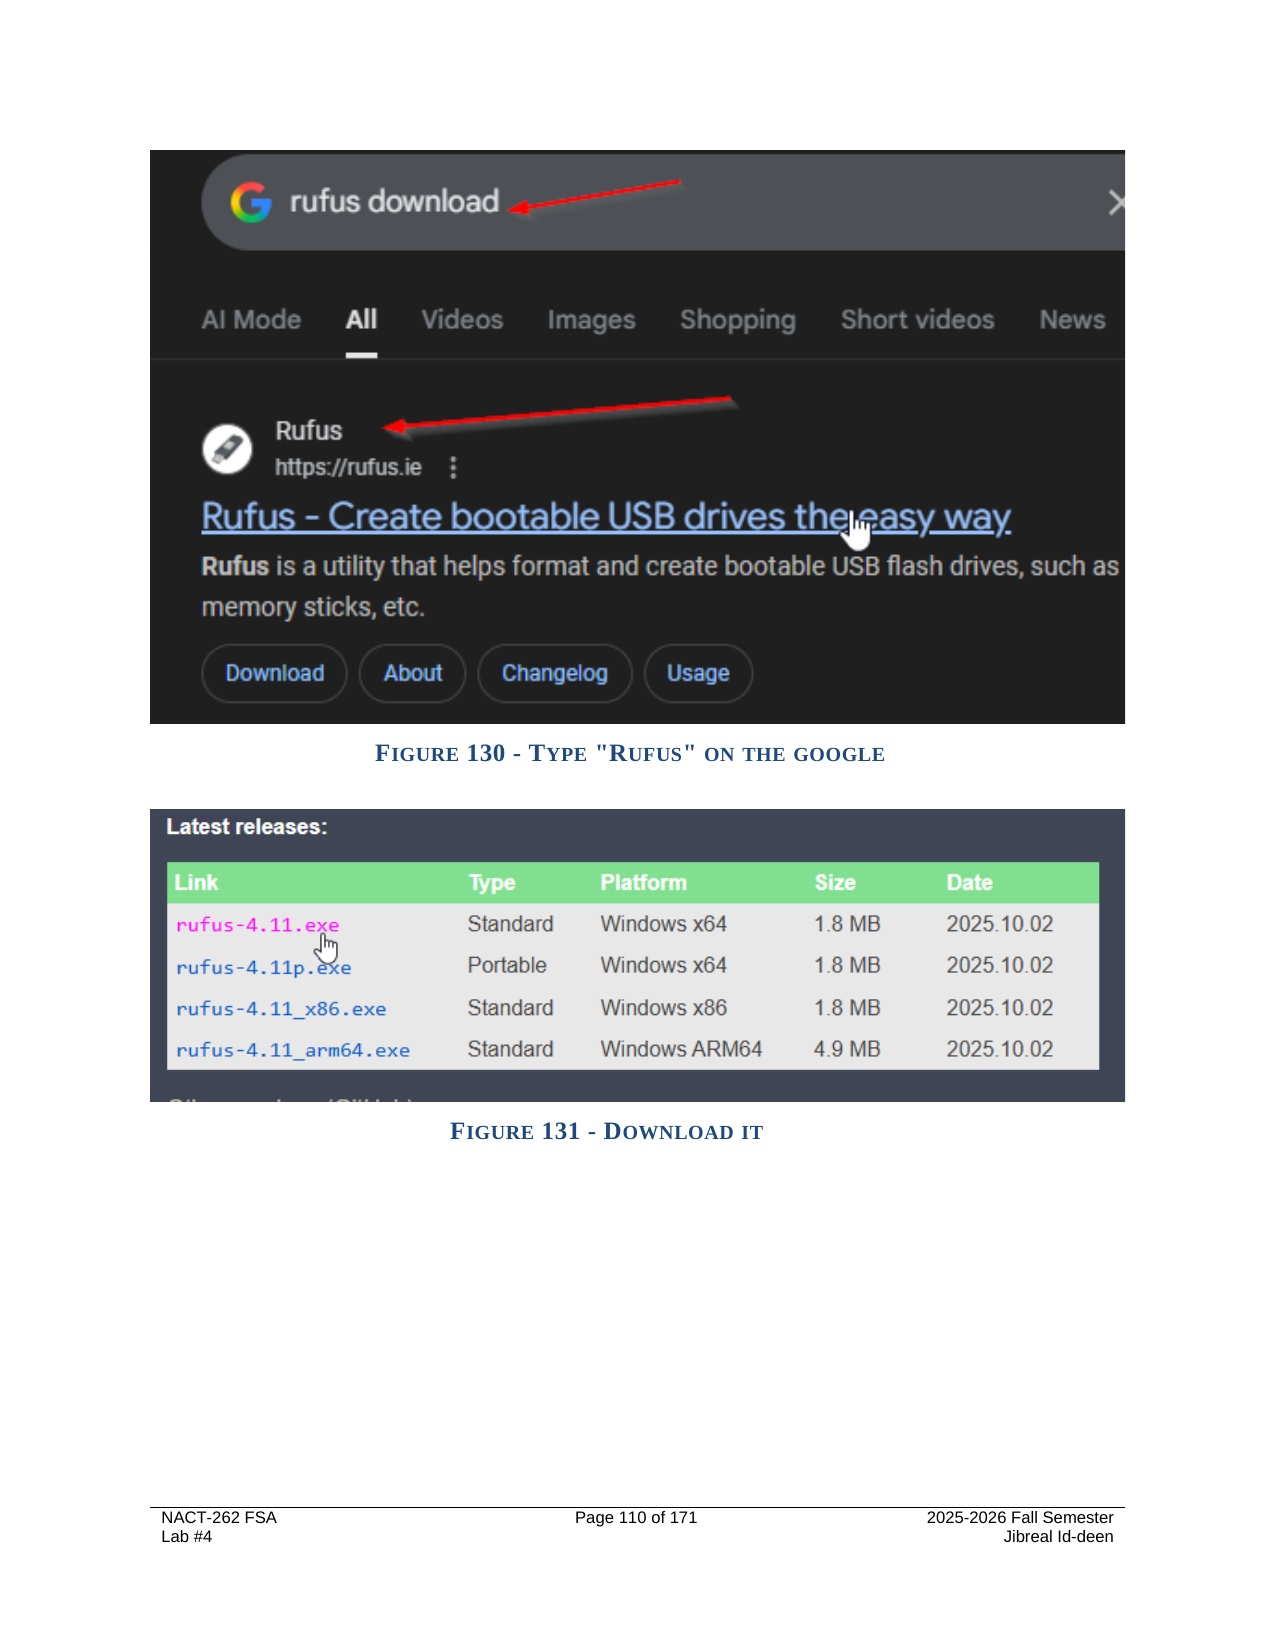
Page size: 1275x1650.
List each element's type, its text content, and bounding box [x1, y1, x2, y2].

picture [150, 150, 1125, 724]
picture [150, 809, 1125, 1102]
